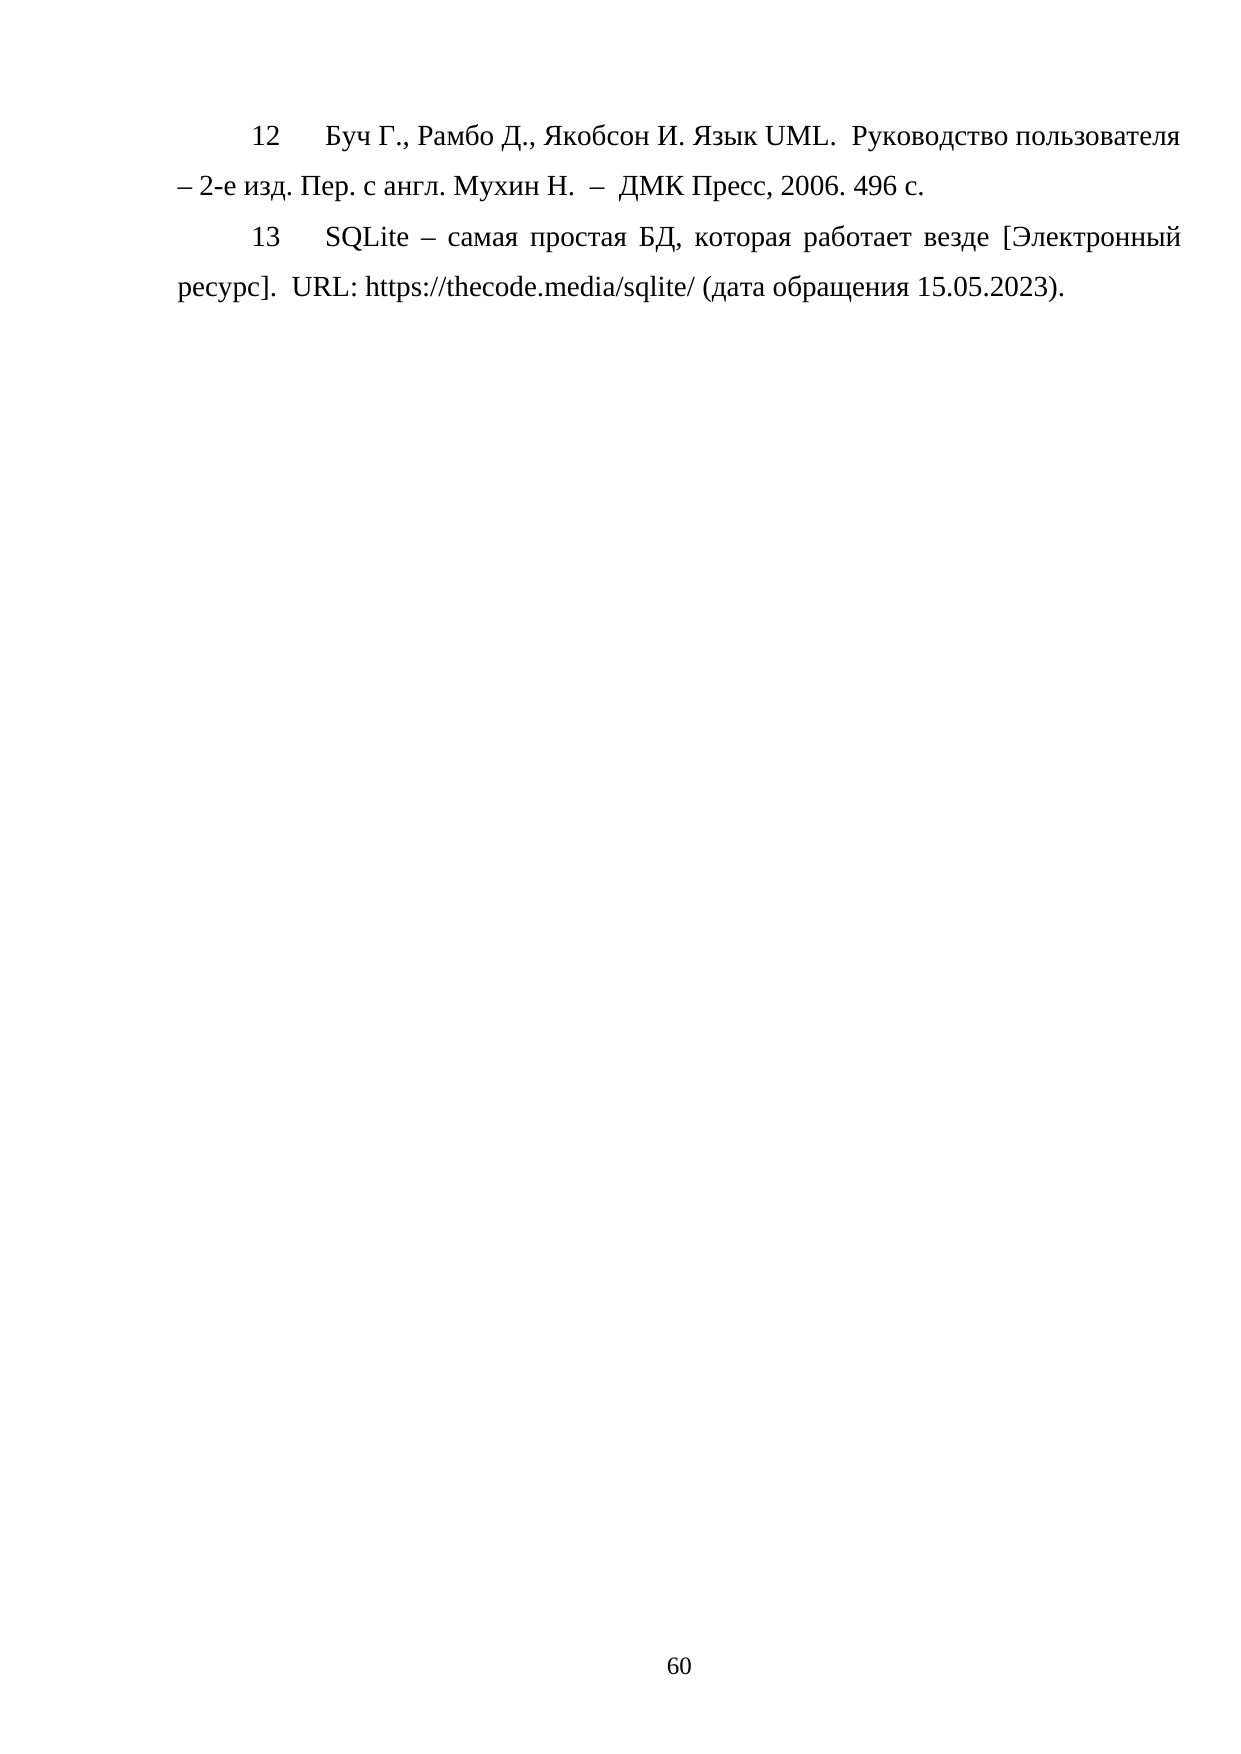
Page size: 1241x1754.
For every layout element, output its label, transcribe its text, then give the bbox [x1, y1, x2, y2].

list Буч Г., Рамбо Д., Якобсон И. Язык UML. Руководство пользователя – 2-е изд. Пер. с англ. Мухин Н. – ДМК Пресс, 2006. 496 с. [177, 118, 1181, 202]
list SQLite – самая простая БД, которая работает везде [Электронный ресурс]. URL: https://thecode.media/sqlite/ (дата обращения 15.05.2023). [177, 219, 1181, 303]
